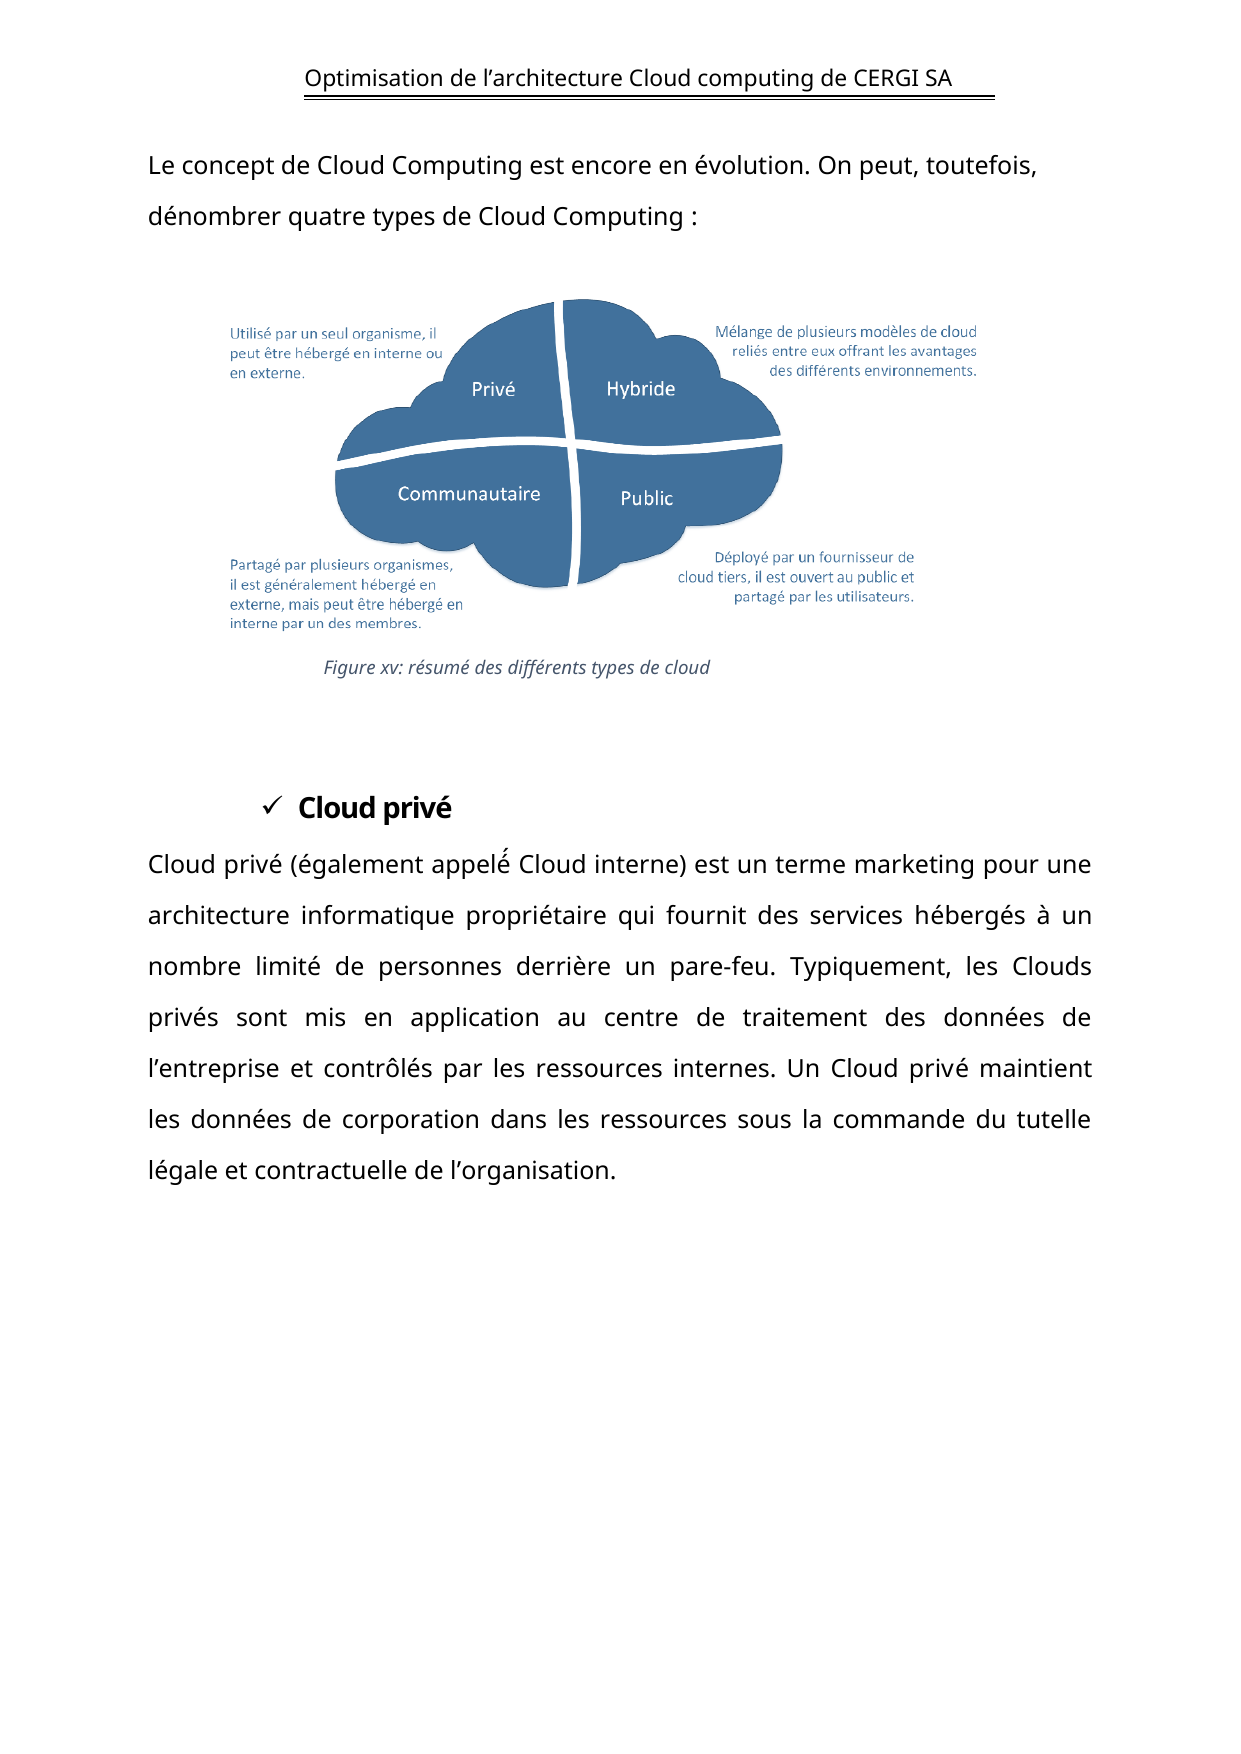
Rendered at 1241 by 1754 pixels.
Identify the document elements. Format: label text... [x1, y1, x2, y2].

title Cloud privé [260, 787, 1093, 827]
text Le concept de Cloud Computing est encore en évolution. On peut, toutefois, dénombrer quatre types de Cloud Computing : [148, 148, 1093, 233]
text Cloud privé (également appelé́ Cloud interne) est un terme marketing pour une architecture informatique propriétaire qui fournit des services hébergés à un nombre limité de personnes derrière un pare-feu. Typiquement, les Clouds privés sont mis en application au centre de traitement des données de l’entreprise et contrôlés par les ressources internes. Un Cloud privé maintient les données de corporation dans les ressources sous la commande du tutelle légale et contractuelle de l’organisation. [148, 847, 1093, 1187]
